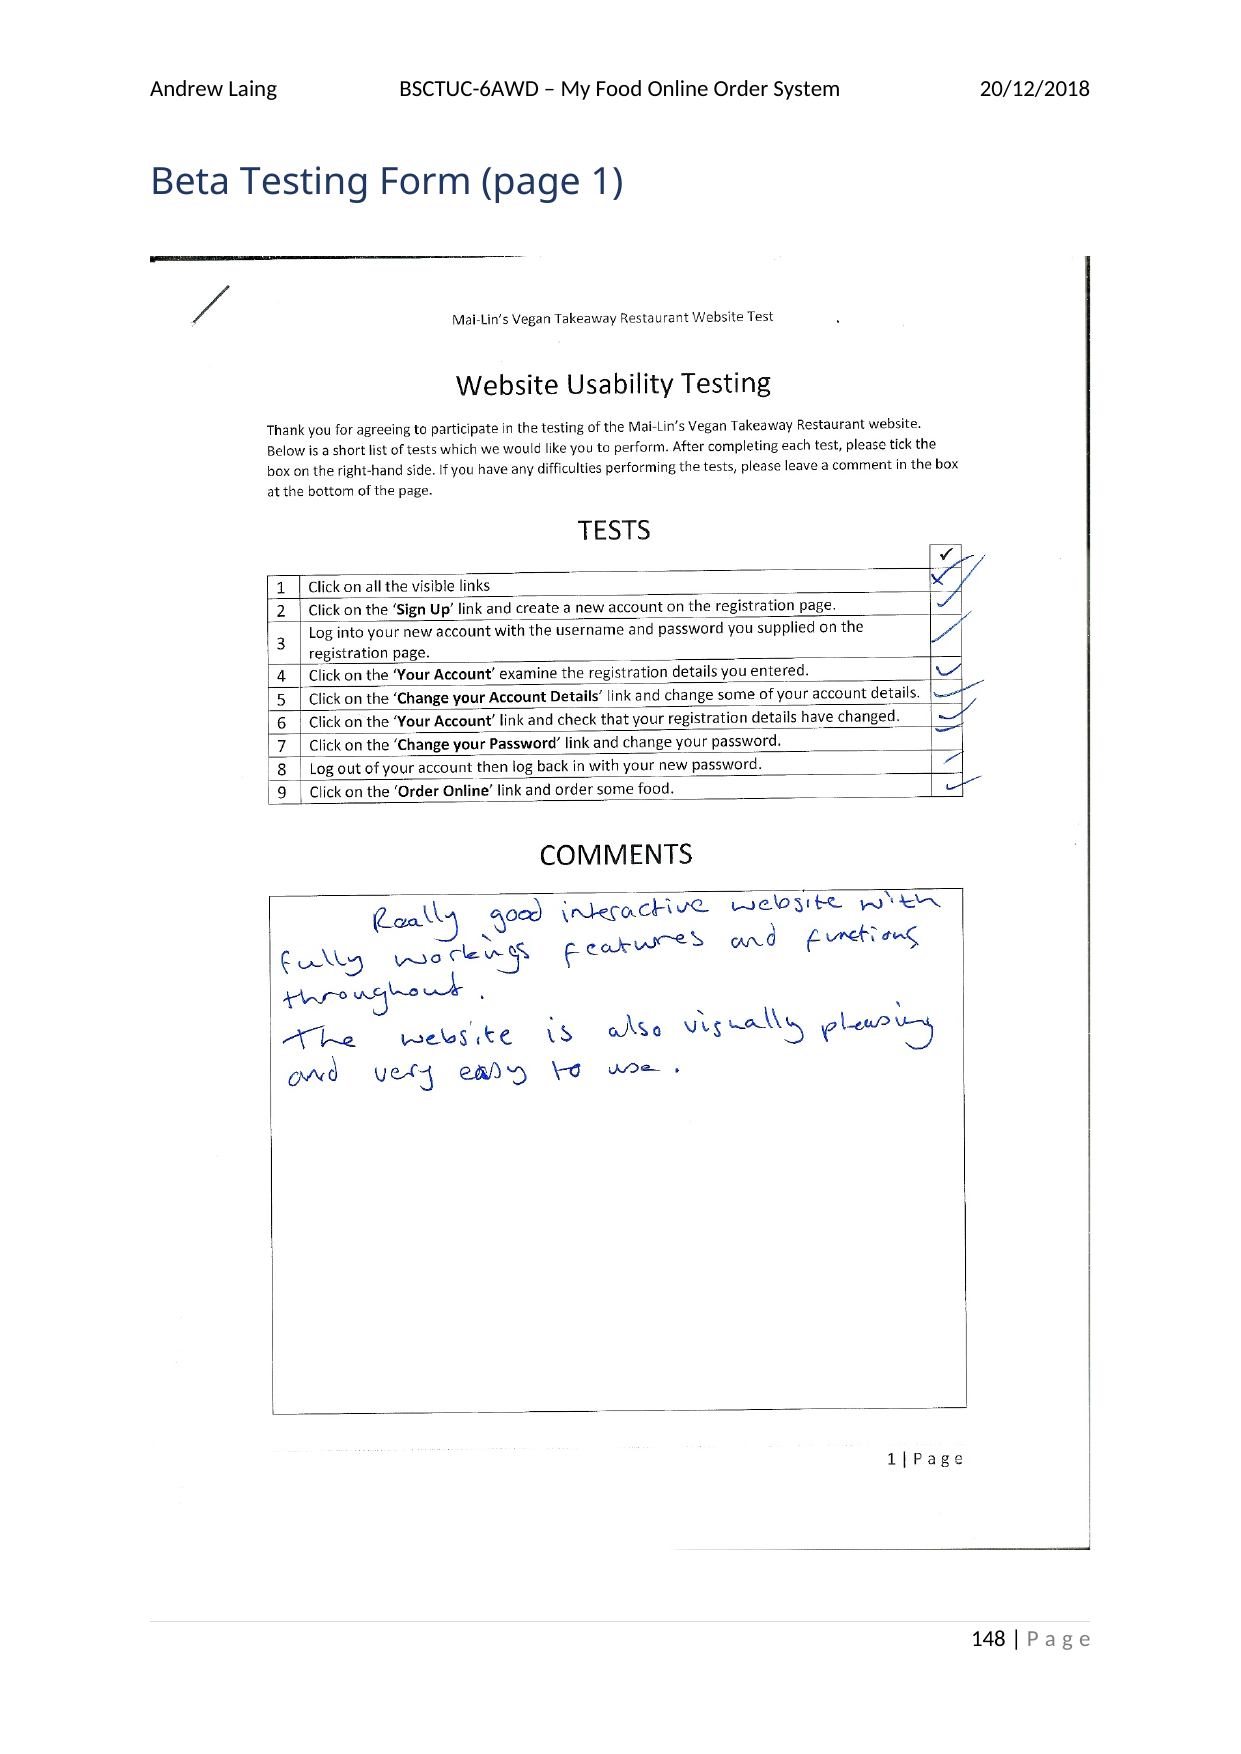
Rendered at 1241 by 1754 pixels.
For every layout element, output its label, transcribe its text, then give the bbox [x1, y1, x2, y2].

subtitle Beta Testing Form (page 1) [150, 154, 1090, 205]
picture [150, 256, 1091, 1550]
